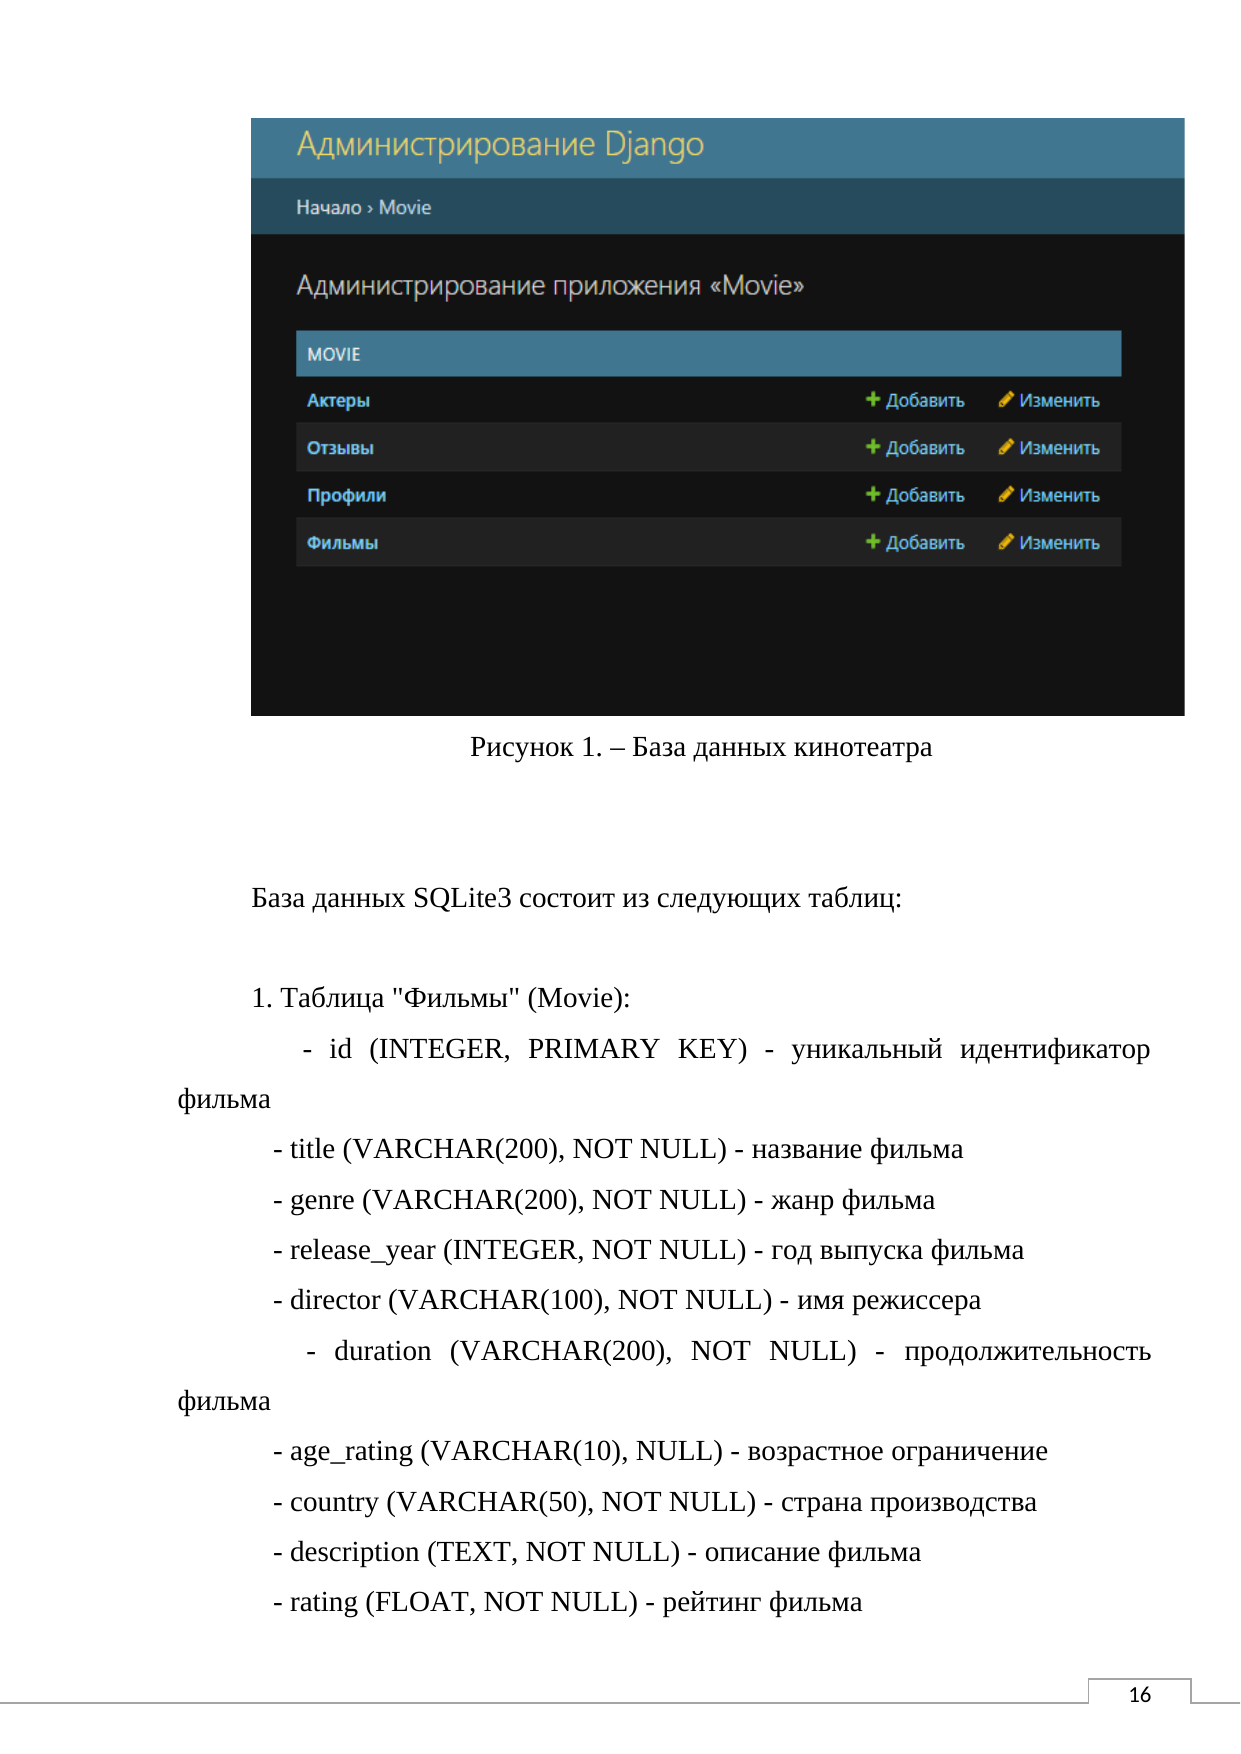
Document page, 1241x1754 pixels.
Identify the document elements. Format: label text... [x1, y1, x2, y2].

text - genre (VARCHAR(200), NOT NULL) - жанр фильма [177, 1182, 1152, 1215]
text - rating (FLOAT, NOT NULL) - рейтинг фильма [177, 1584, 1152, 1618]
text Рисунок 1. – База данных кинотеатра [177, 729, 1152, 763]
text База данных SQLite3 состоит из следующих таблиц: [177, 880, 1152, 913]
text - country (VARCHAR(50), NOT NULL) - страна производства [177, 1484, 1152, 1517]
text - release_year (INTEGER, NOT NULL) - год выпуска фильма [177, 1232, 1152, 1266]
text - title (VARCHAR(200), NOT NULL) - название фильма [177, 1132, 1152, 1165]
text - duration (VARCHAR(200), NOT NULL) - продолжительность фильма [177, 1333, 1152, 1417]
text - age_rating (VARCHAR(10), NULL) - возрастное ограничение [177, 1433, 1152, 1467]
text 1. Таблица "Фильмы" (Movie): [177, 981, 1152, 1014]
text - id (INTEGER, PRIMARY KEY) - уникальный идентификатор фильма [177, 1031, 1152, 1115]
text - description (TEXT, NOT NULL) - описание фильма [177, 1534, 1152, 1568]
picture [251, 118, 1185, 716]
text - director (VARCHAR(100), NOT NULL) - имя режиссера [177, 1282, 1152, 1316]
